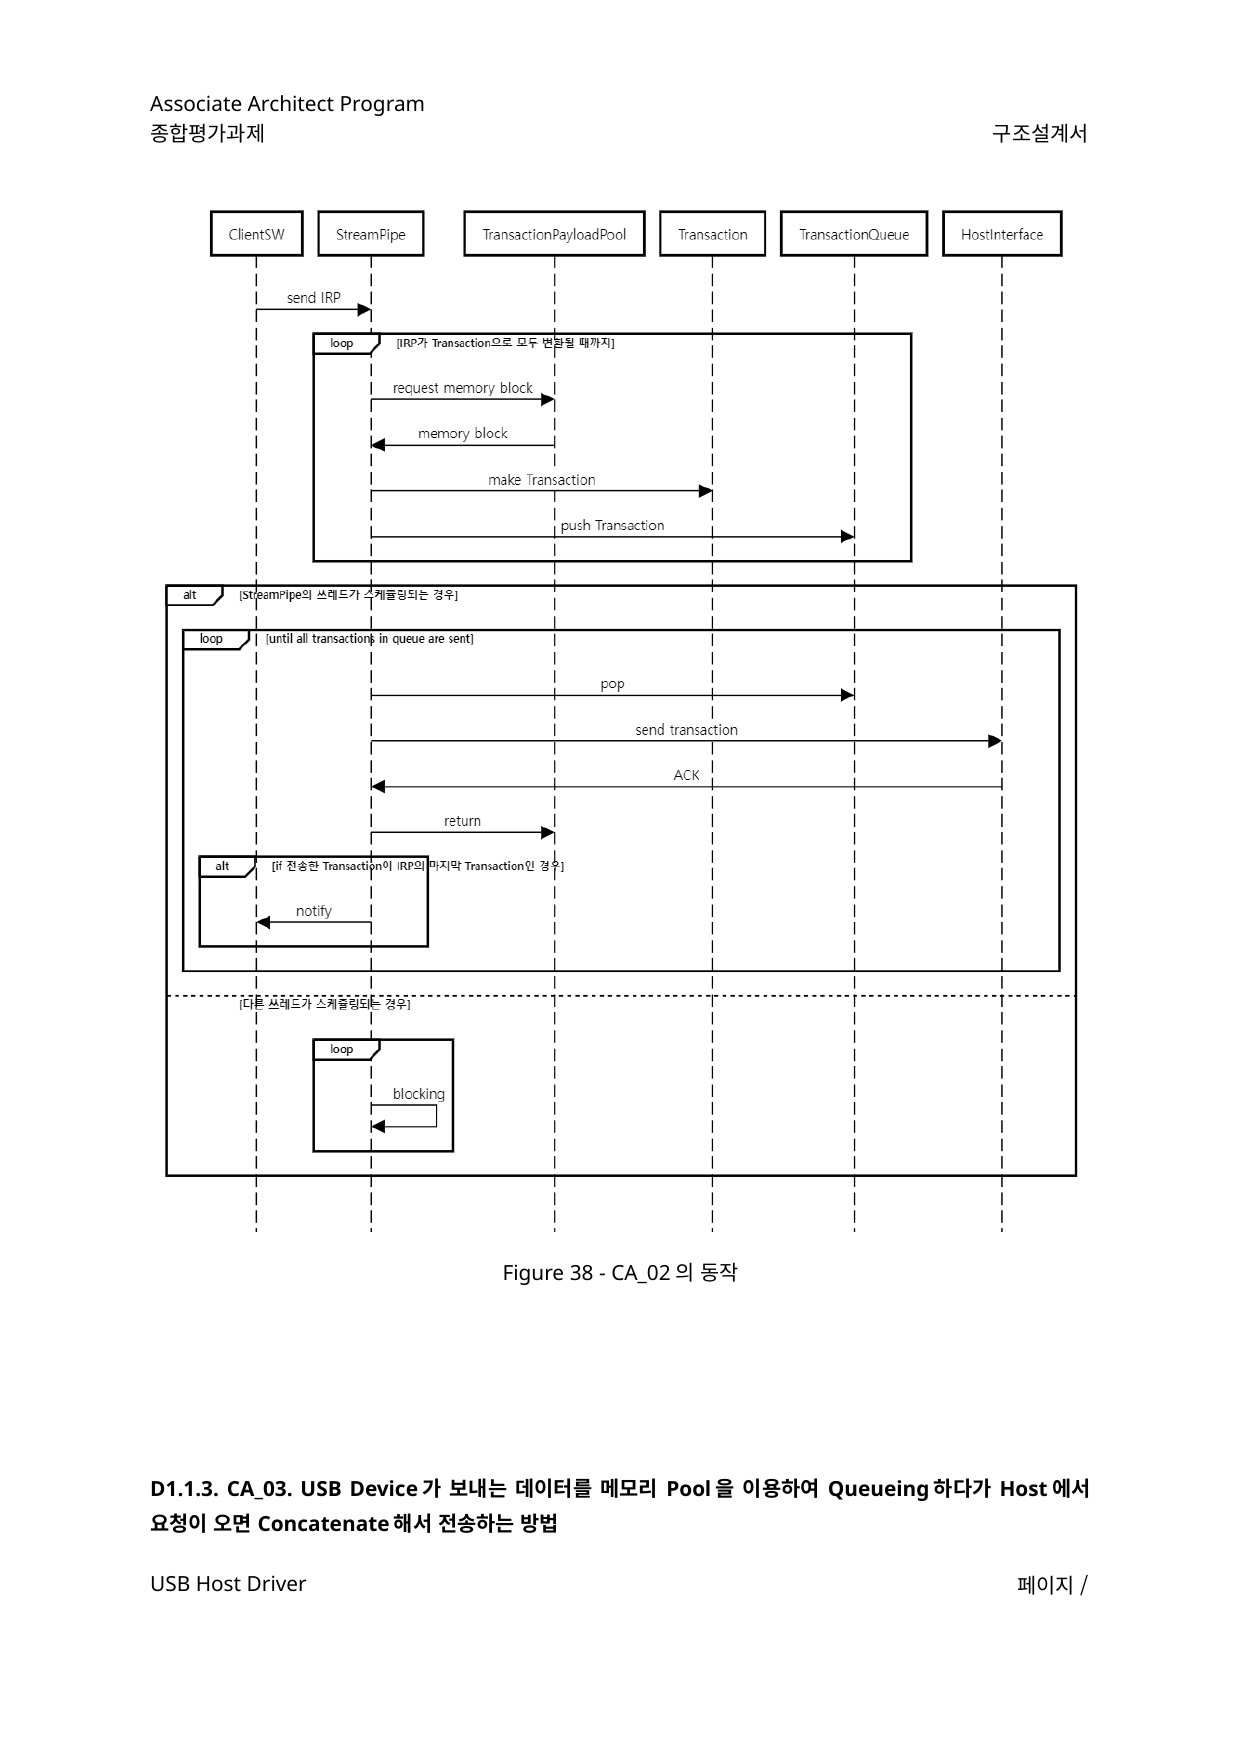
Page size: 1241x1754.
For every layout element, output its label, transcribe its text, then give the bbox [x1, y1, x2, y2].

picture [150, 200, 1091, 1232]
text D1.1.3. CA_03. USB Device가 보내는 데이터를 메모리 Pool을 이용하여 Queueing하다가 Host에서 요청이 오면 Concatenate해서 전송하는 방법 [150, 1472, 1090, 1538]
